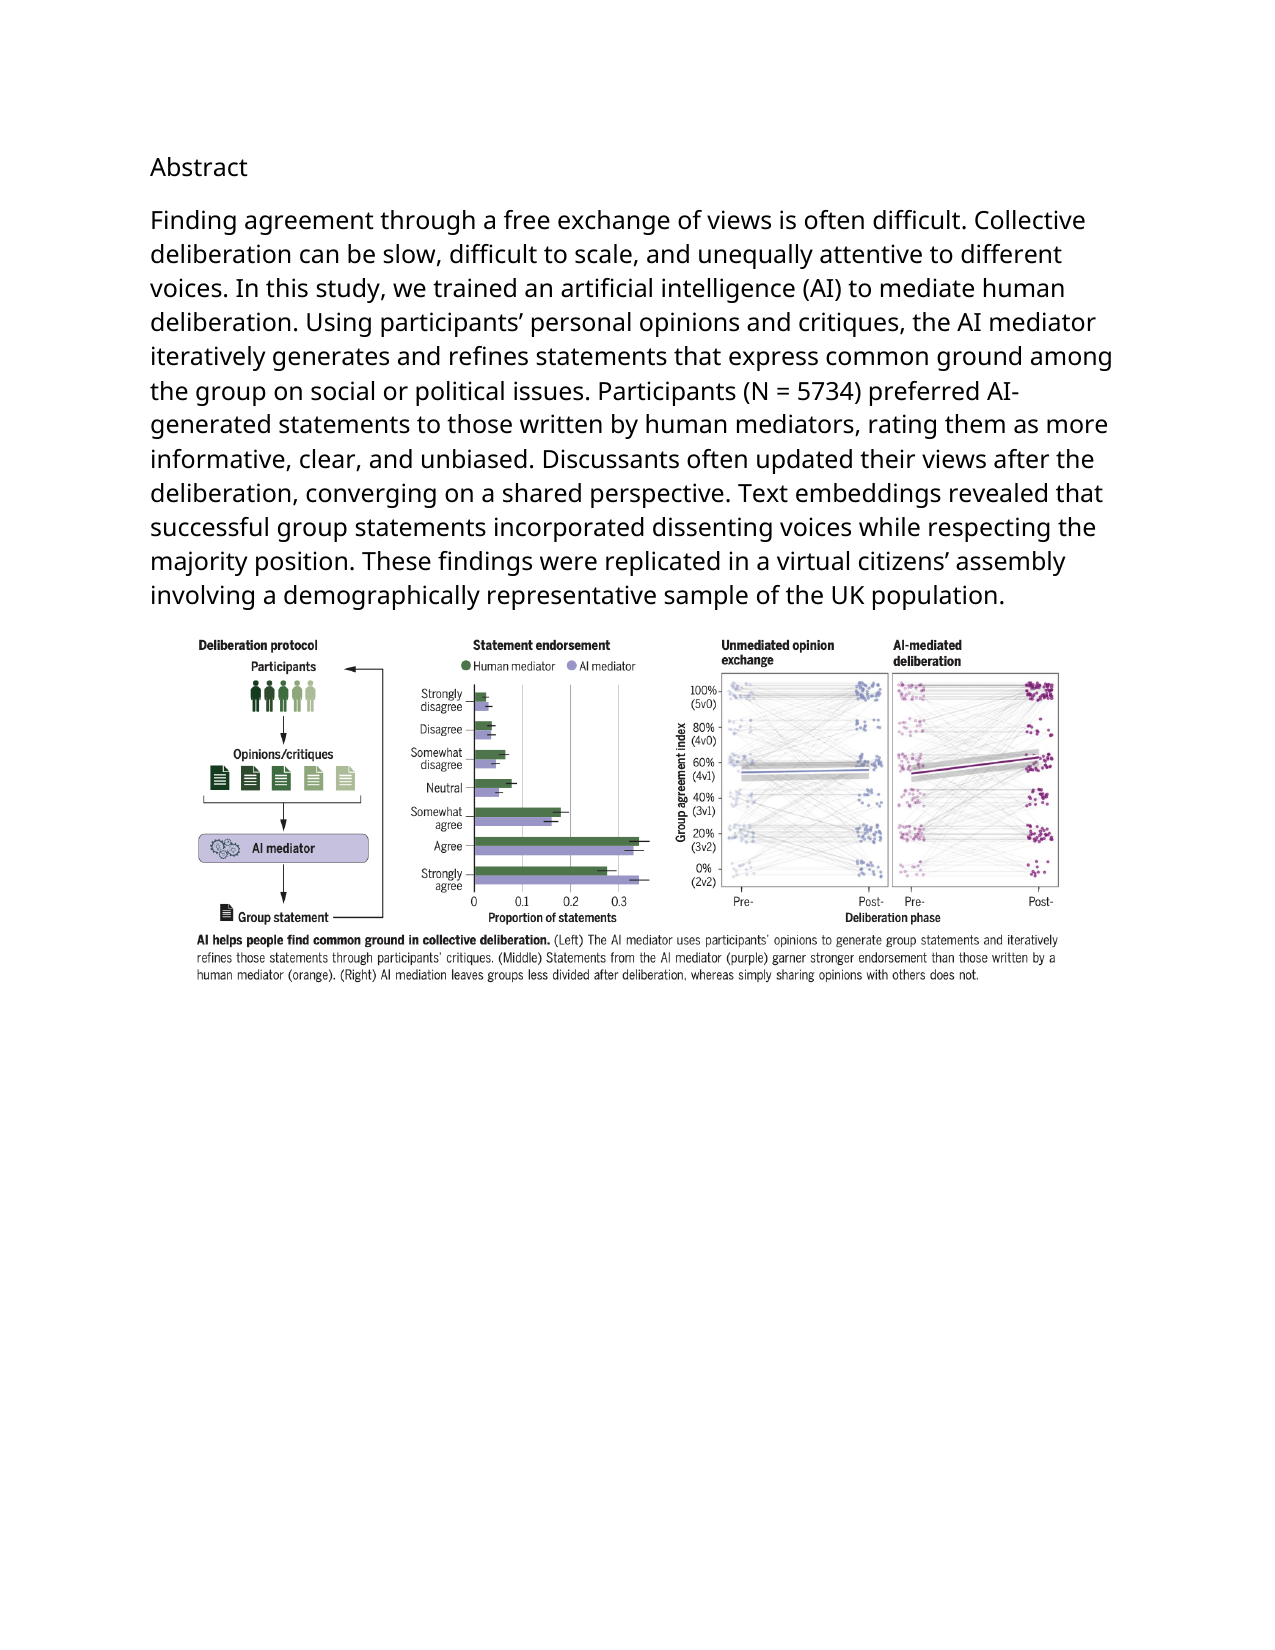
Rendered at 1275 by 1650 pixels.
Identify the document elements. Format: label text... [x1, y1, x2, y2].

picture [188, 630, 1064, 992]
text Finding agreement through a free exchange of views is often difficult. Collective deliberation can be slow, difficult to scale, and unequally attentive to different voices. In this study, we trained an artificial intelligence (AI) to mediate human deliberation. Using participants’ personal opinions and critiques, the AI mediator iteratively generates and refines statements that express common ground among the group on social or political issues. Participants (N = 5734) preferred AI-generated statements to those written by human mediators, rating them as more informative, clear, and unbiased. Discussants often updated their views after the deliberation, converging on a shared perspective. Text embeddings revealed that successful group statements incorporated dissenting voices while respecting the majority position. These findings were replicated in a virtual citizens’ assembly involving a demographically representative sample of the UK population. [150, 203, 1125, 612]
text Abstract [150, 150, 1125, 184]
table_header Figure 3: Figures from Tessler et al. (2024) [139, 630, 1114, 1012]
